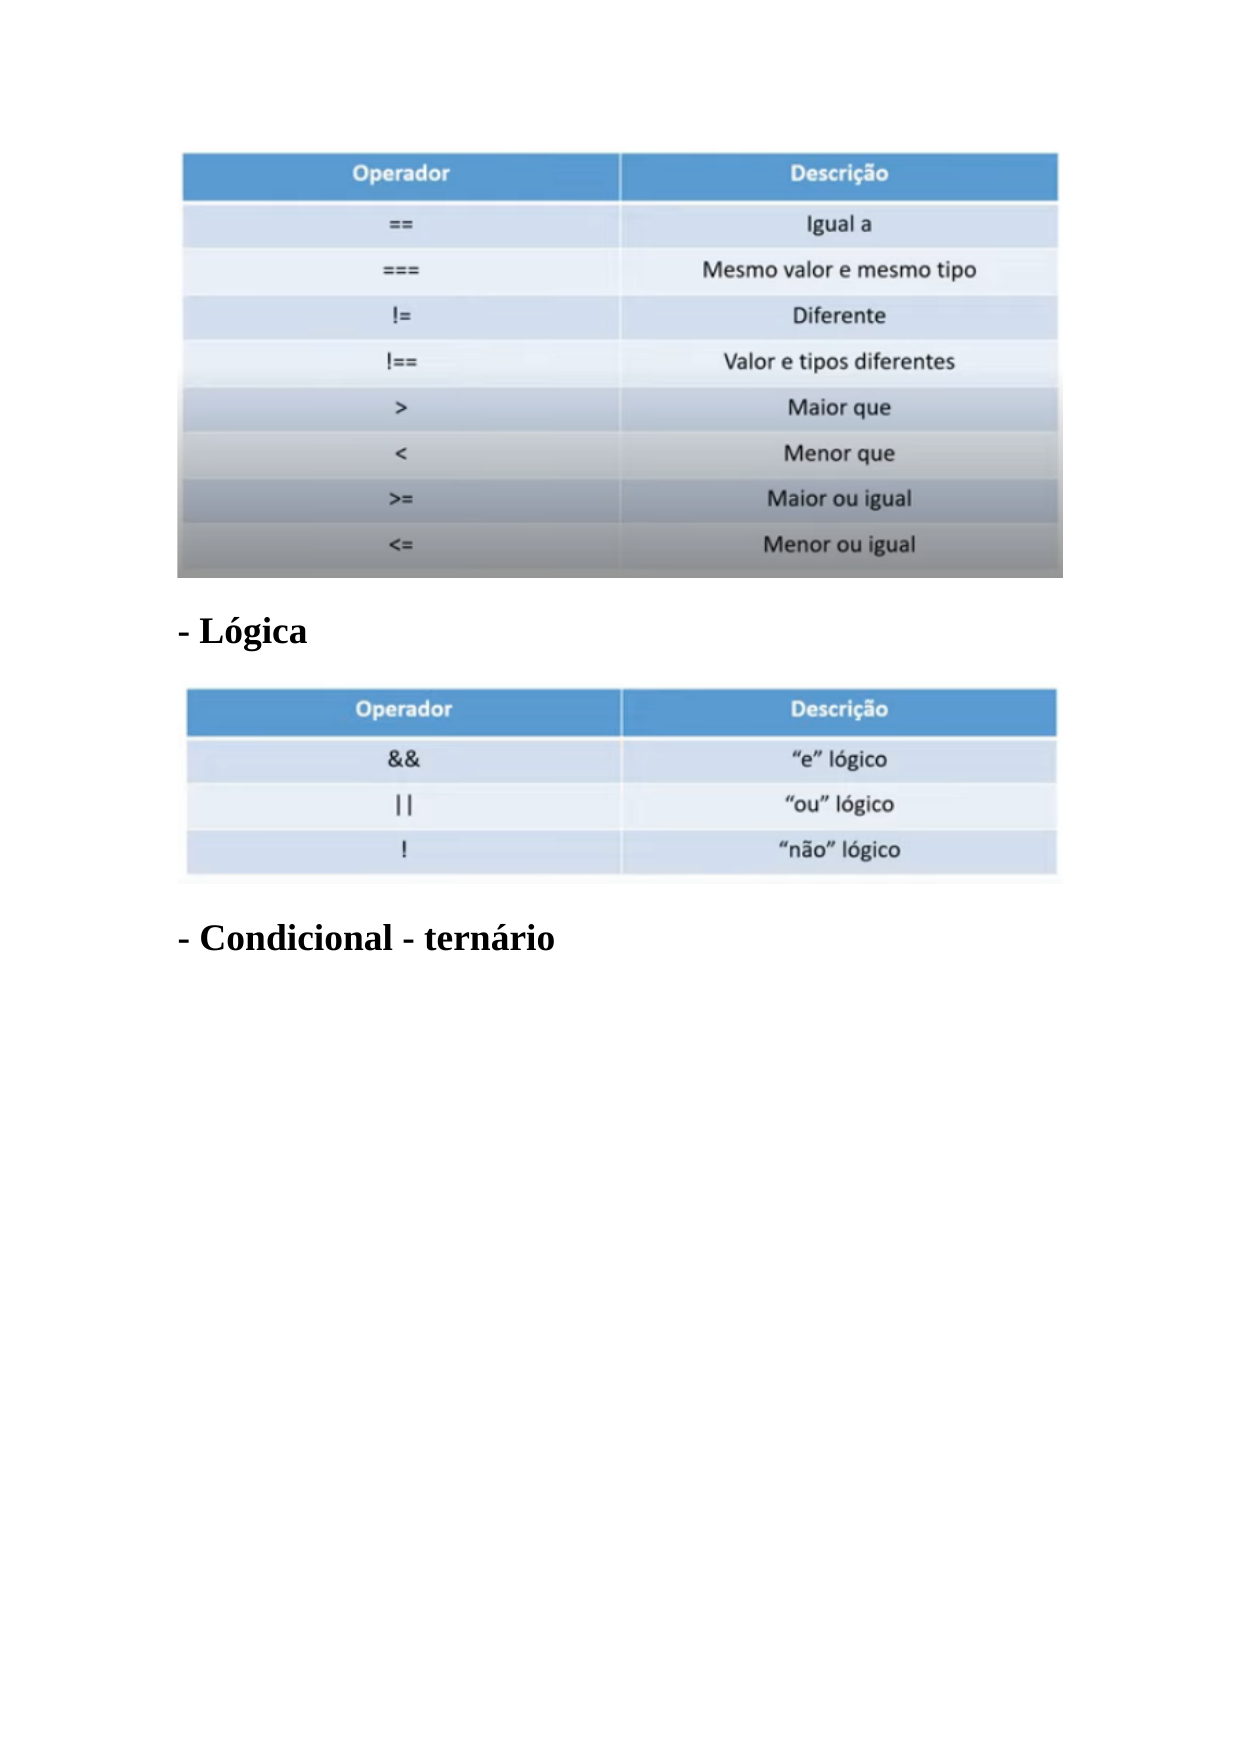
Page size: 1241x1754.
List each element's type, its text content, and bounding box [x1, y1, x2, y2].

picture [177, 681, 1063, 884]
subtitle - Lógica [177, 609, 1063, 652]
picture [177, 147, 1063, 578]
subtitle - Condicional - ternário [177, 915, 1063, 958]
